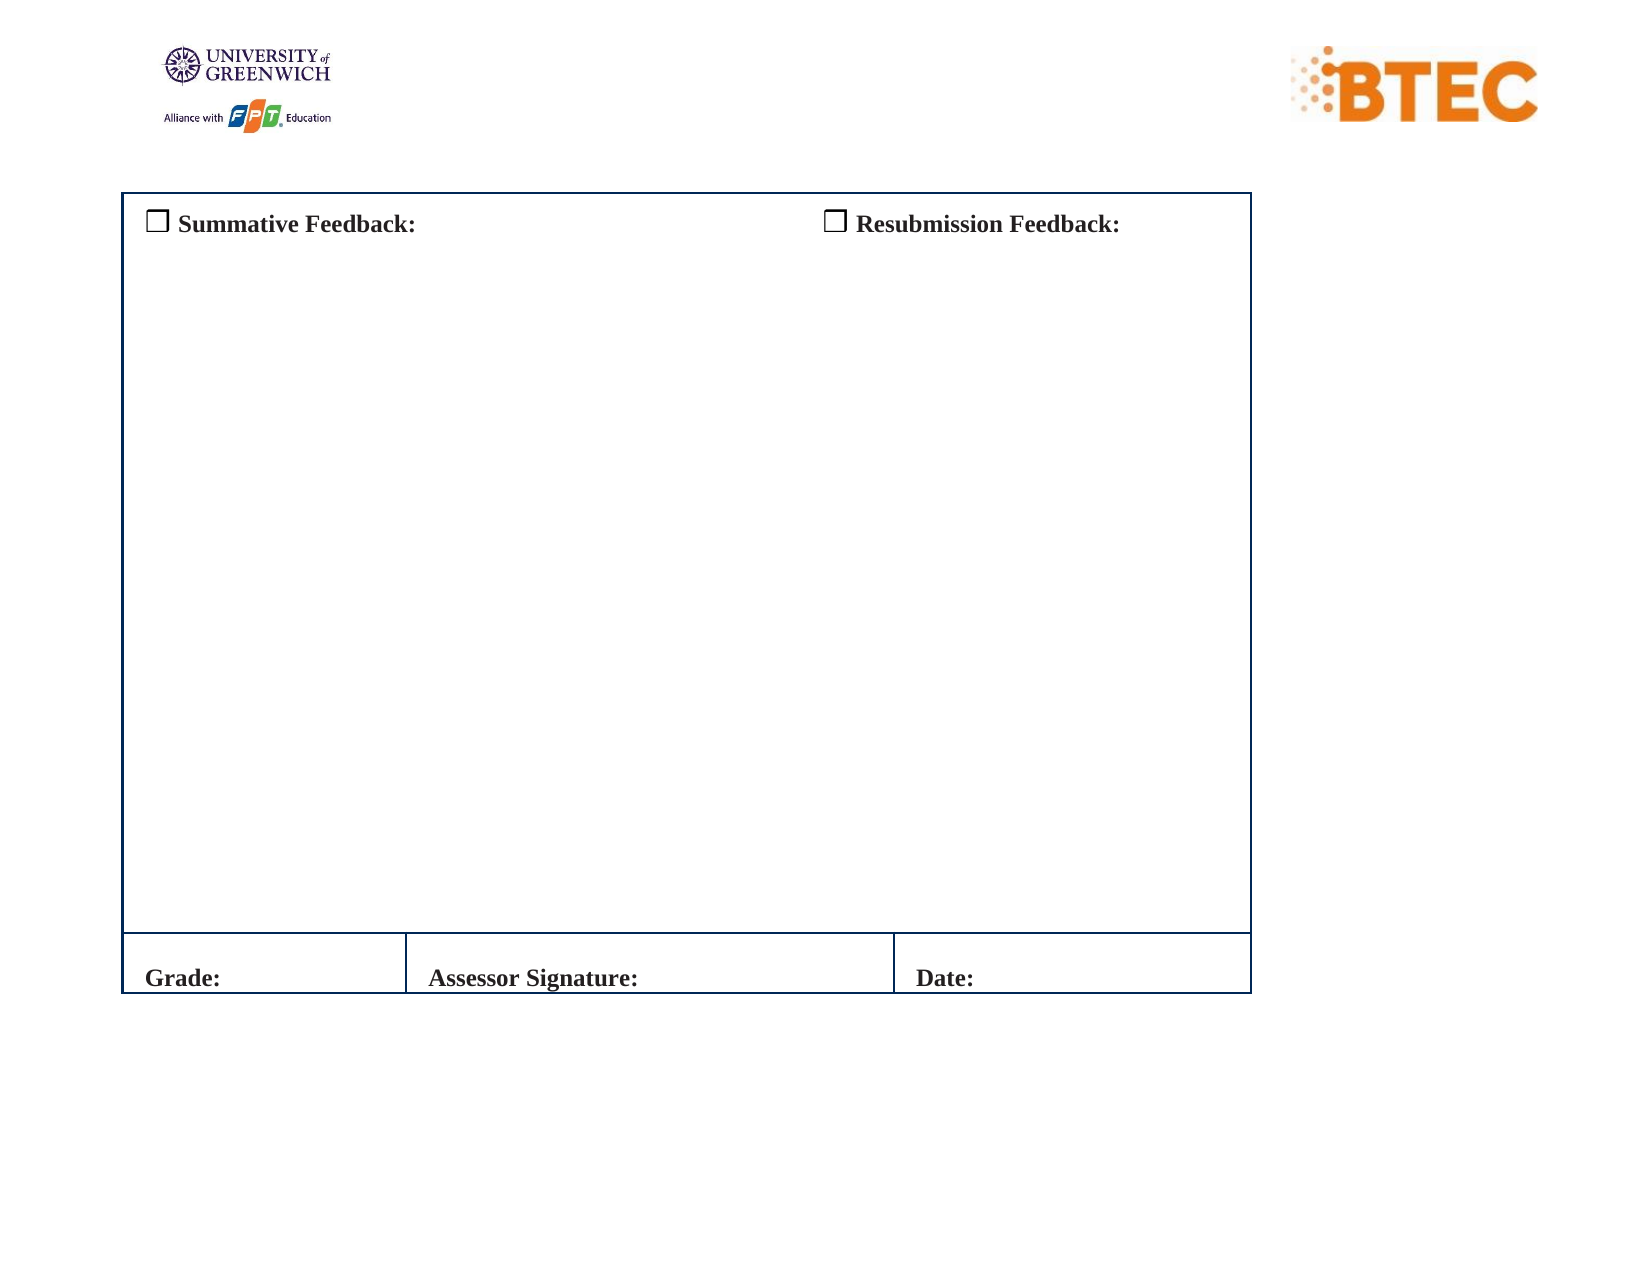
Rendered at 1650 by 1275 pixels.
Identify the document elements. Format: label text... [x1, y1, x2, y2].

table_cell Date: [895, 934, 1250, 992]
table_cell Assessor Signature: [407, 934, 893, 992]
picture [1290, 46, 1538, 122]
table_header ❒ Summative Feedback: ❒ Resubmission Feedback: [124, 194, 1250, 932]
picture [150, 32, 343, 144]
table_cell Grade: [124, 934, 405, 992]
